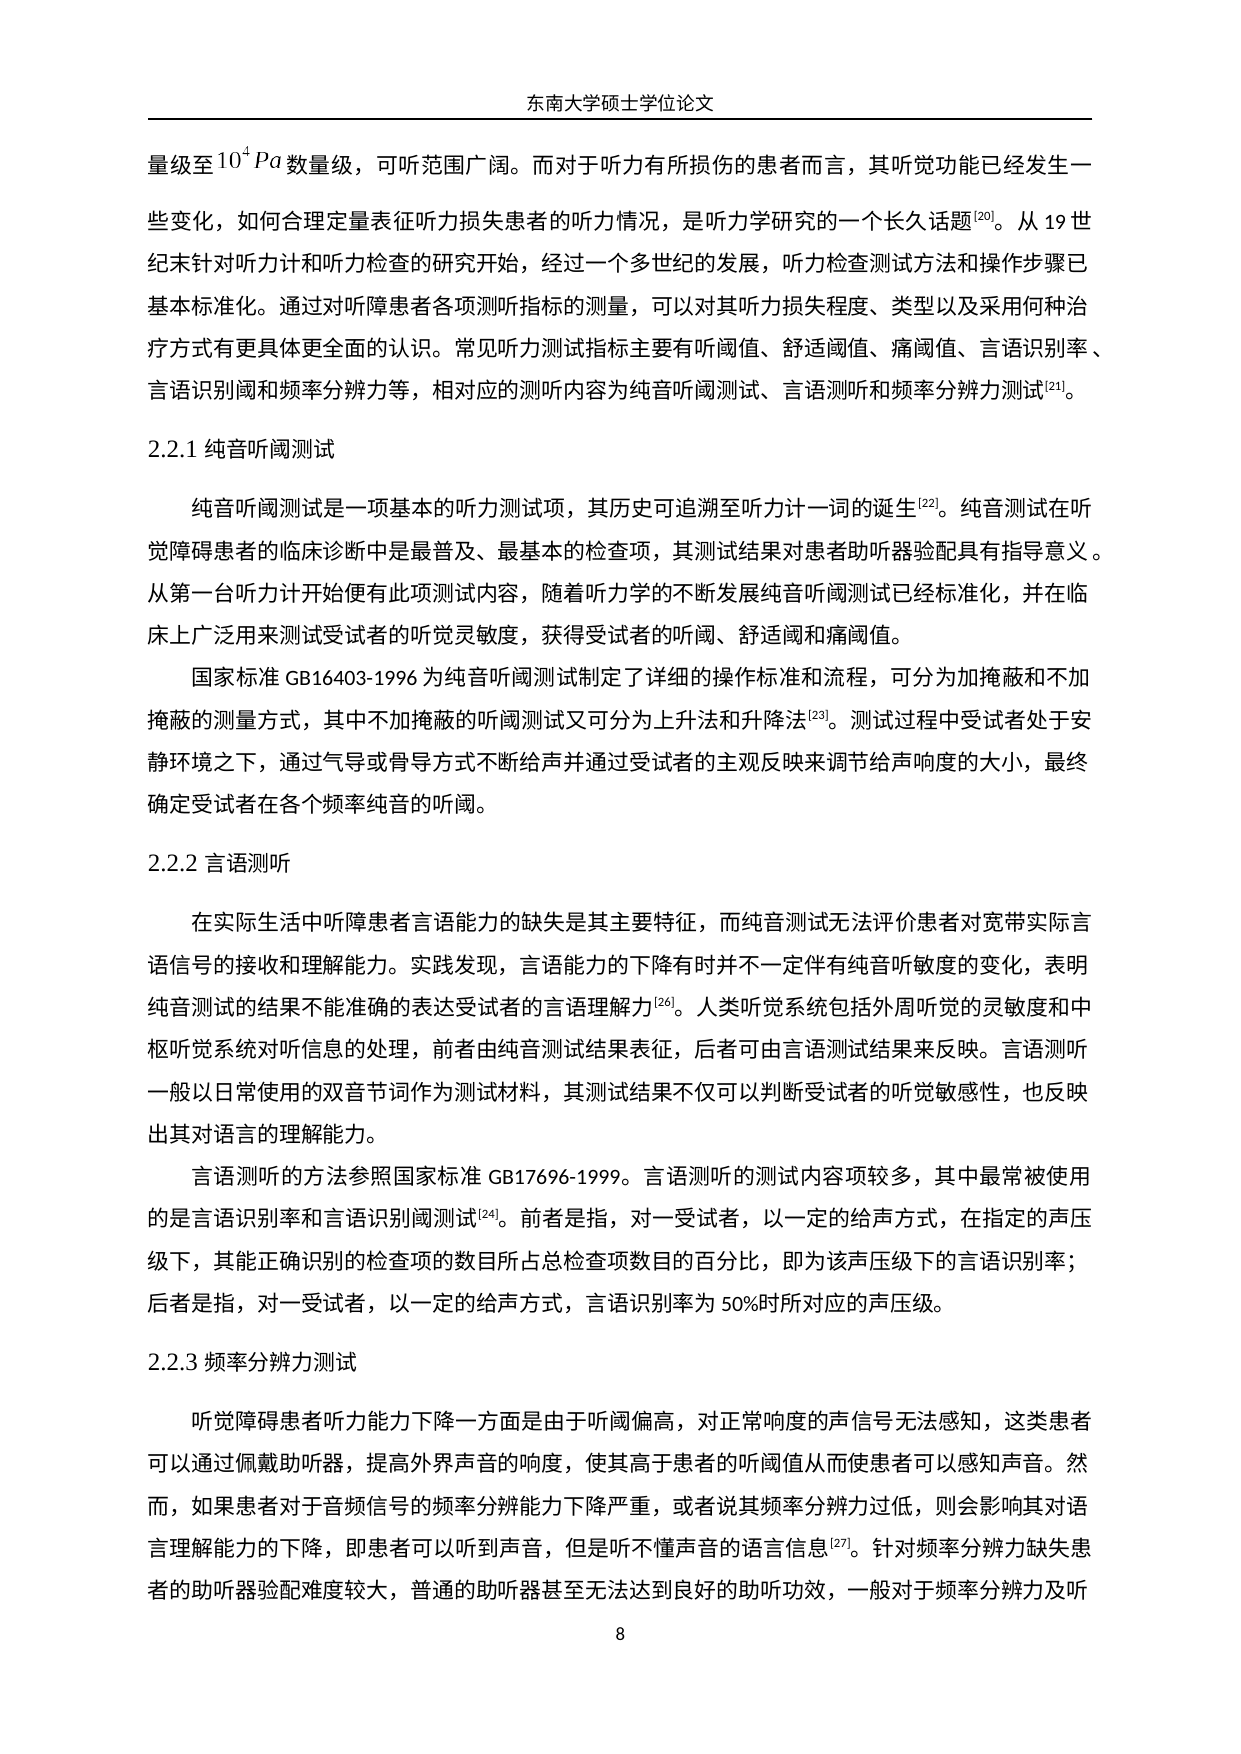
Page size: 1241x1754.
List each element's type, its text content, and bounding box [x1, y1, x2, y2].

text 国家标准GB16403-1996为纯音听阈测试制定了详细的操作标准和流程，可分为加掩蔽和不加掩蔽的测量方式，其中不加掩蔽的听阈测试又可分为上升法和升降法[23]。测试过程中受试者处于安静环境之下，通过气导或骨导方式不断给声并通过受试者的主观反映来调节给声响度的大小，最终确定受试者在各个频率纯音的听阈。 [148, 659, 1092, 820]
list 频率分辨力测试 [148, 1344, 1092, 1378]
text 在实际生活中听障患者言语能力的缺失是其主要特征，而纯音测试无法评价患者对宽带实际言语信号的接收和理解能力。实践发现，言语能力的下降有时并不一定伴有纯音听敏度的变化，表明纯音测试的结果不能准确的表达受试者的言语理解力[26]。人类听觉系统包括外周听觉的灵敏度和中枢听觉系统对听信息的处理，前者由纯音测试结果表征，后者可由言语测试结果来反映。言语测听一般以日常使用的双音节词作为测试材料，其测试结果不仅可以判断受试者的听觉敏感性，也反映出其对语言的理解能力。 [148, 904, 1092, 1150]
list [148, 1403, 1092, 1606]
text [148, 126, 1092, 406]
text 言语测听的方法参照国家标准GB17696-1999。言语测听的测试内容项较多，其中最常被使用的是言语识别率和言语识别阈测试[24]。前者是指，对一受试者，以一定的给声方式，在指定的声压级下，其能正确识别的检查项的数目所占总检查项数目的百分比，即为该声压级下的言语识别率；后者是指，对一受试者，以一定的给声方式，言语识别率为50%时所对应的声压级。 [148, 1158, 1092, 1319]
list 言语测听 [148, 845, 1092, 879]
list 纯音听阈测试 [148, 431, 1092, 465]
text 纯音听阈测试是一项基本的听力测试项，其历史可追溯至听力计一词的诞生[22]。纯音测试在听觉障碍患者的临床诊断中是最普及、最基本的检查项，其测试结果对患者助听器验配具有指导意义。从第一台听力计开始便有此项测试内容，随着听力学的不断发展纯音听阈测试已经标准化，并在临床上广泛用来测试受试者的听觉灵敏度，获得受试者的听阈、舒适阈和痛阈值。 [148, 490, 1092, 651]
